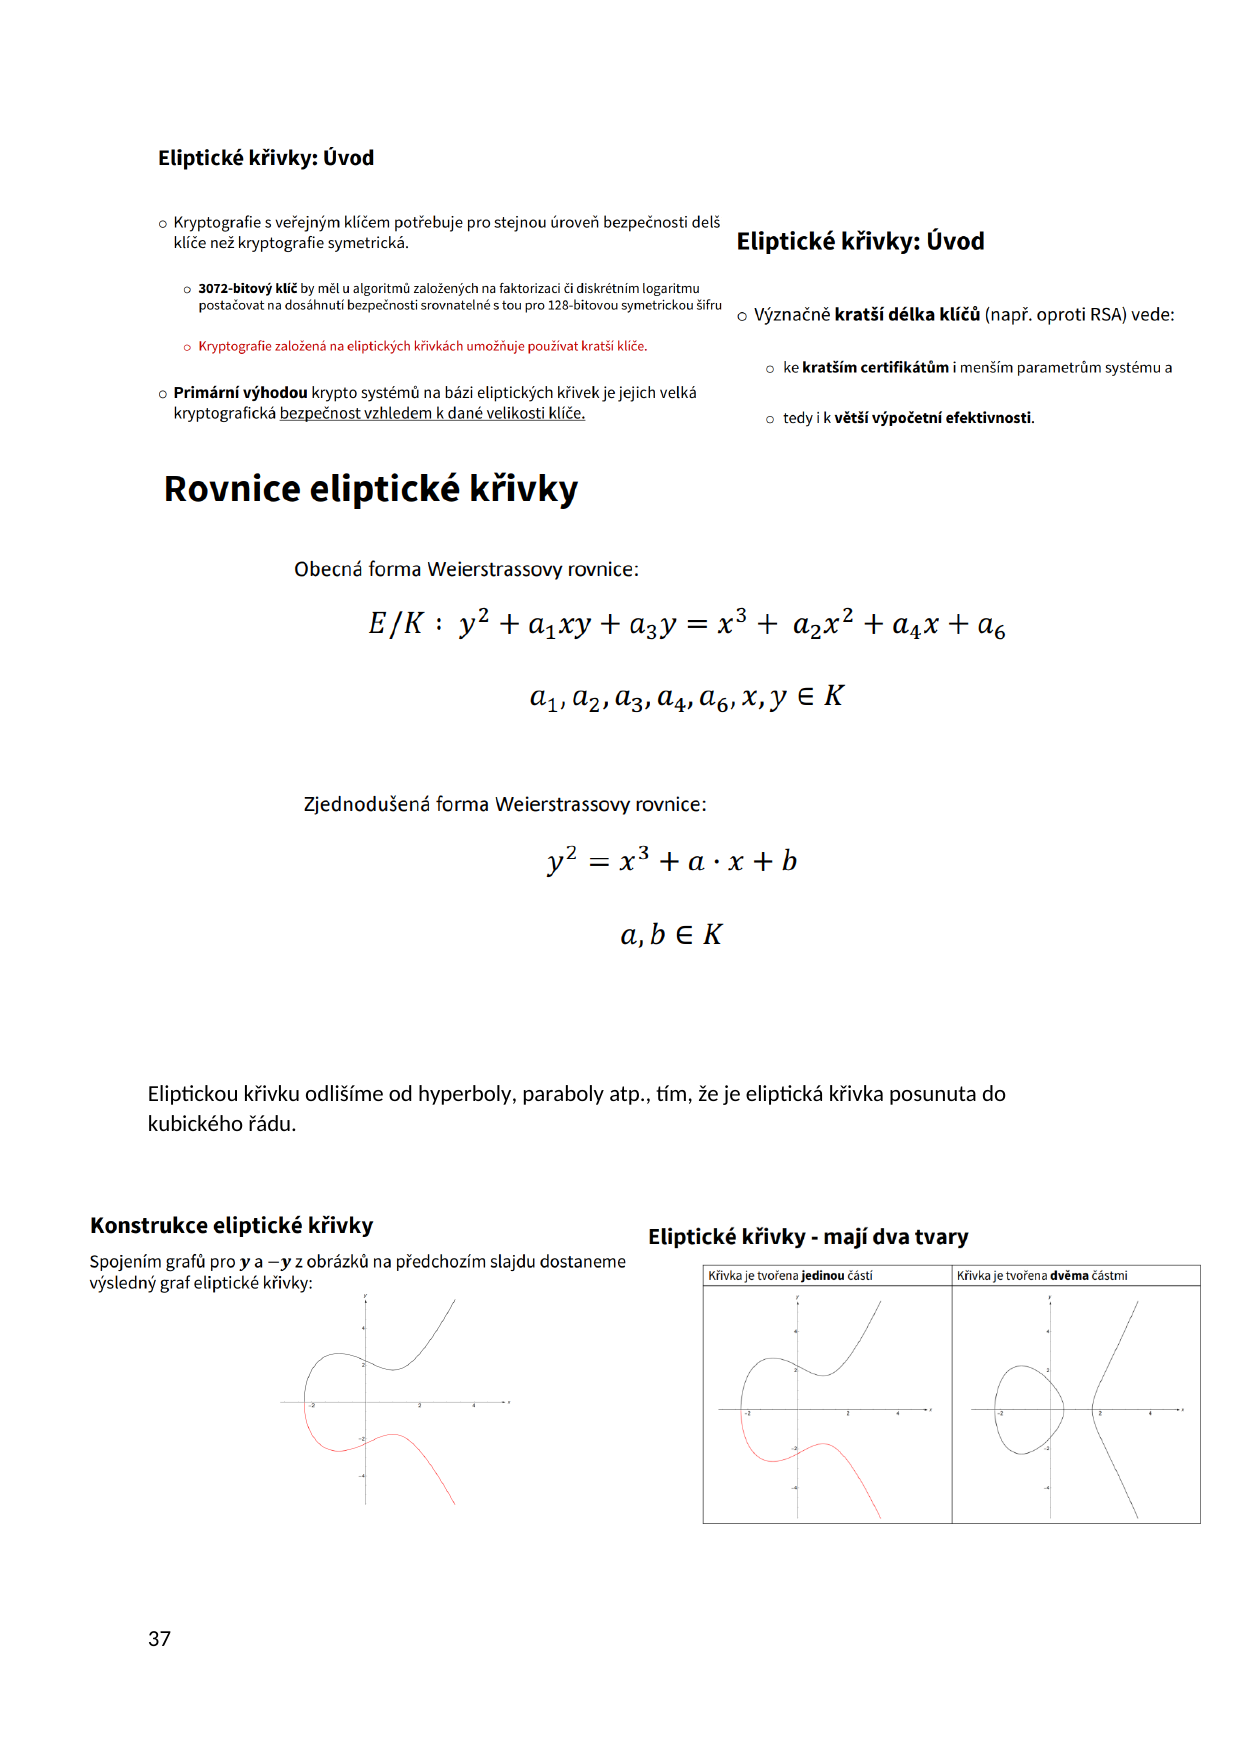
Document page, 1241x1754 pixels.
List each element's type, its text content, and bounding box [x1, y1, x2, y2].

picture [147, 466, 1087, 957]
picture [81, 1203, 1202, 1524]
picture [147, 147, 1196, 435]
text Eliptickou křivku odlišíme od hyperboly, paraboly atp., tím, že je eliptická křivka posunuta do kubického řádu. [148, 1079, 1093, 1137]
